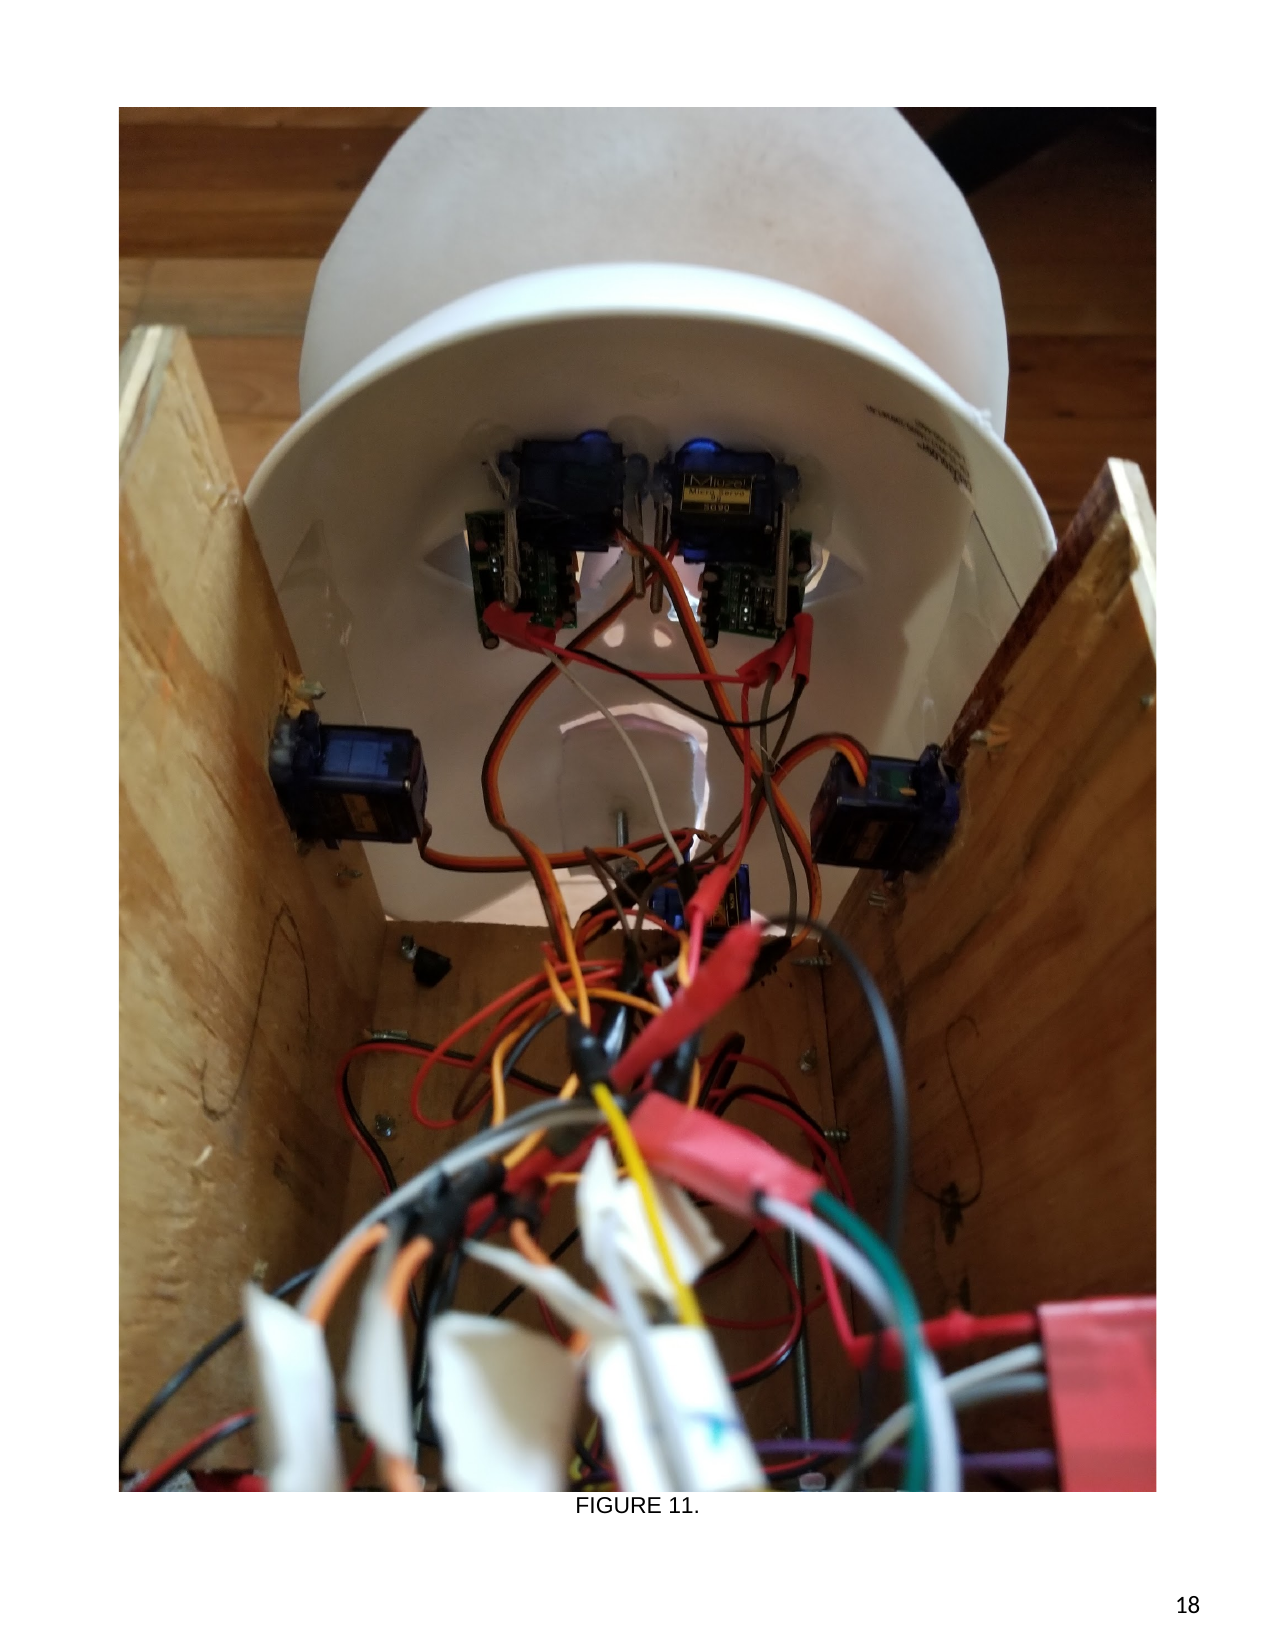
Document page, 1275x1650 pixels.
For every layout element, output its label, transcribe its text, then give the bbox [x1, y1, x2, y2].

picture [118, 107, 1157, 1492]
text FIGURE 11. [75, 1492, 1200, 1518]
